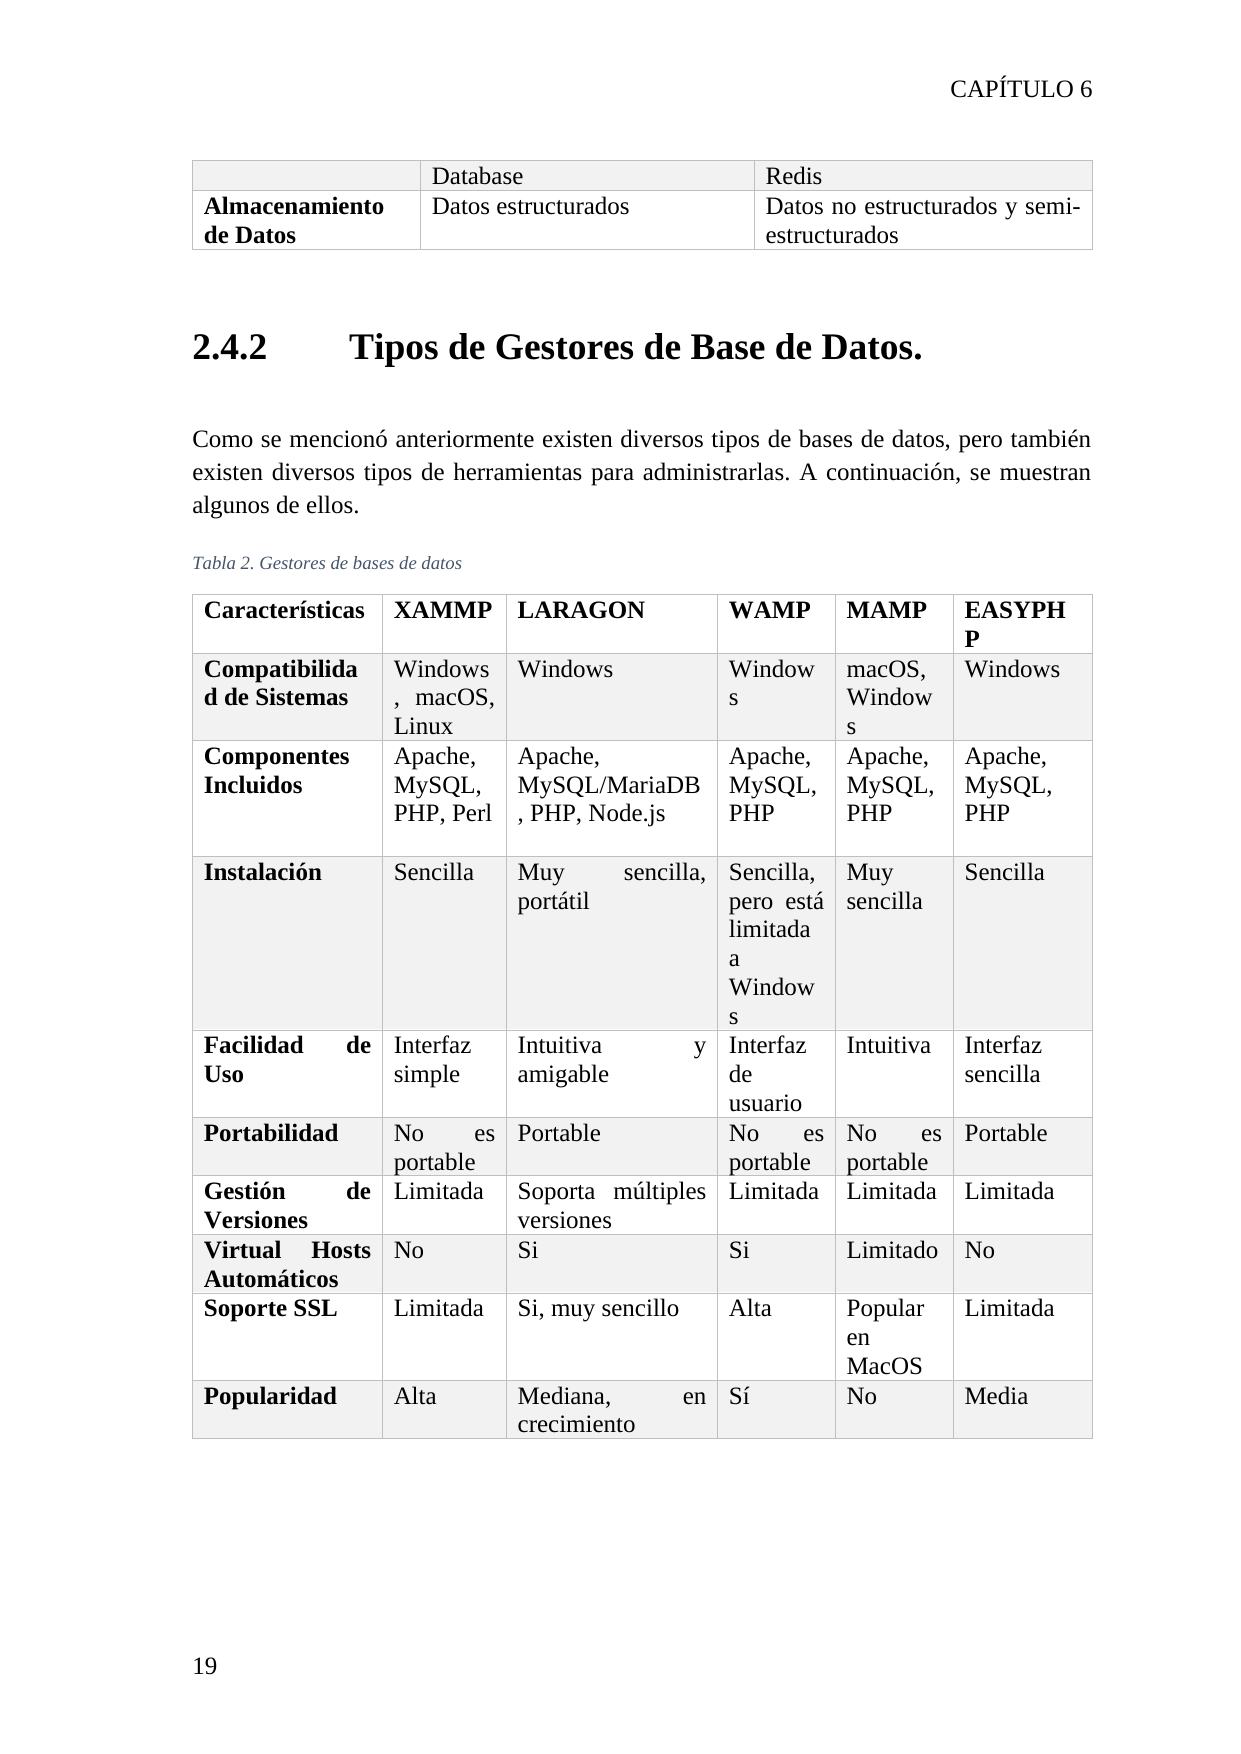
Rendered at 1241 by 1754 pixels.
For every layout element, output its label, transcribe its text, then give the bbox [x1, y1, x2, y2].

table_cell Almacenamiento de Datos [193, 191, 420, 248]
table_header Características [193, 595, 382, 653]
table_cell Soporte SSL [193, 1294, 382, 1380]
table_cell Datos no estructurados y semi-estructurados [755, 191, 1092, 248]
table_cell Portabilidad [193, 1118, 382, 1175]
table_cell Apache, MySQL/MariaDB, PHP, Node.js [507, 741, 717, 856]
table_cell Media [954, 1381, 1092, 1438]
table_cell Apache, MySQL, PHP [836, 741, 953, 856]
table_header WAMP [718, 595, 835, 653]
table_cell Alta [383, 1381, 506, 1438]
table_cell Limitada [954, 1176, 1092, 1234]
table_cell Si [507, 1235, 717, 1292]
subtitle Tipos de Gestores de Base de Datos. [192, 324, 1092, 368]
table_cell Soporta múltiples versiones [507, 1176, 717, 1234]
table_cell Mediana, en crecimiento [507, 1381, 717, 1438]
table_cell Portable [954, 1118, 1092, 1175]
table_cell No [383, 1235, 506, 1292]
table_cell Instalación [193, 857, 382, 1029]
table_cell Si [718, 1235, 835, 1292]
table_cell Limitado [836, 1235, 953, 1292]
table_header LARAGON [507, 595, 717, 653]
table_header EASYPHP [954, 595, 1092, 653]
table_cell Windows, macOS, Linux [383, 654, 506, 740]
table_cell Virtual Hosts Automáticos [193, 1235, 382, 1292]
table_cell Apache, MySQL, PHP, Perl [383, 741, 506, 856]
table_header MAMP [836, 595, 953, 653]
table_cell Limitada [383, 1294, 506, 1380]
table_cell Sencilla [383, 857, 506, 1029]
table_cell macOS, Windows [836, 654, 953, 740]
table_cell Compatibilidad de Sistemas [193, 654, 382, 740]
text Como se mencionó anteriormente existen diversos tipos de bases de datos, pero también existen diversos tipos de herramientas para administrarlas. A continuación, se muestran algunos de ellos. [192, 424, 1092, 519]
table_cell Interfaz sencilla [954, 1031, 1092, 1117]
table_cell Windows [507, 654, 717, 740]
table_cell Limitada [954, 1294, 1092, 1380]
table_cell Popular en MacOS [836, 1294, 953, 1380]
table_cell Gestión de Versiones [193, 1176, 382, 1234]
table_cell Ejemplos [193, 161, 420, 190]
table_cell No es portable [718, 1118, 835, 1175]
table_cell Intuitiva y amigable [507, 1031, 717, 1117]
text Tabla 2. Gestores de bases de datos [192, 552, 1092, 573]
table_cell Interfaz de usuario [718, 1031, 835, 1117]
table_cell Componentes Incluidos [193, 741, 382, 856]
table_cell Interfaz simple [383, 1031, 506, 1117]
table_cell Limitada [718, 1176, 835, 1234]
table_cell Apache, MySQL, PHP [718, 741, 835, 856]
table_cell No [954, 1235, 1092, 1292]
table_cell Muy sencilla, portátil [507, 857, 717, 1029]
table_cell Windows [718, 654, 835, 740]
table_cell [421, 161, 754, 190]
table_cell Muy sencilla [836, 857, 953, 1029]
table_cell Sencilla, pero está limitada a Windows [718, 857, 835, 1029]
table_cell No es portable [383, 1118, 506, 1175]
table_cell Alta [718, 1294, 835, 1380]
table_cell Sí [718, 1381, 835, 1438]
table_cell Popularidad [193, 1381, 382, 1438]
table_cell Intuitiva [836, 1031, 953, 1117]
table_cell Windows [954, 654, 1092, 740]
table_cell No [836, 1381, 953, 1438]
table_cell Si, muy sencillo [507, 1294, 717, 1380]
table_cell Portable [507, 1118, 717, 1175]
table_cell Datos estructurados [421, 191, 754, 248]
table_cell Limitada [836, 1176, 953, 1234]
table_cell Sencilla [954, 857, 1092, 1029]
table_cell Apache, MySQL, PHP [954, 741, 1092, 856]
table_cell No es portable [836, 1118, 953, 1175]
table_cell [755, 161, 1092, 190]
table_cell Facilidad de Uso [193, 1031, 382, 1117]
table_cell Limitada [383, 1176, 506, 1234]
table_header XAMMP [383, 595, 506, 653]
